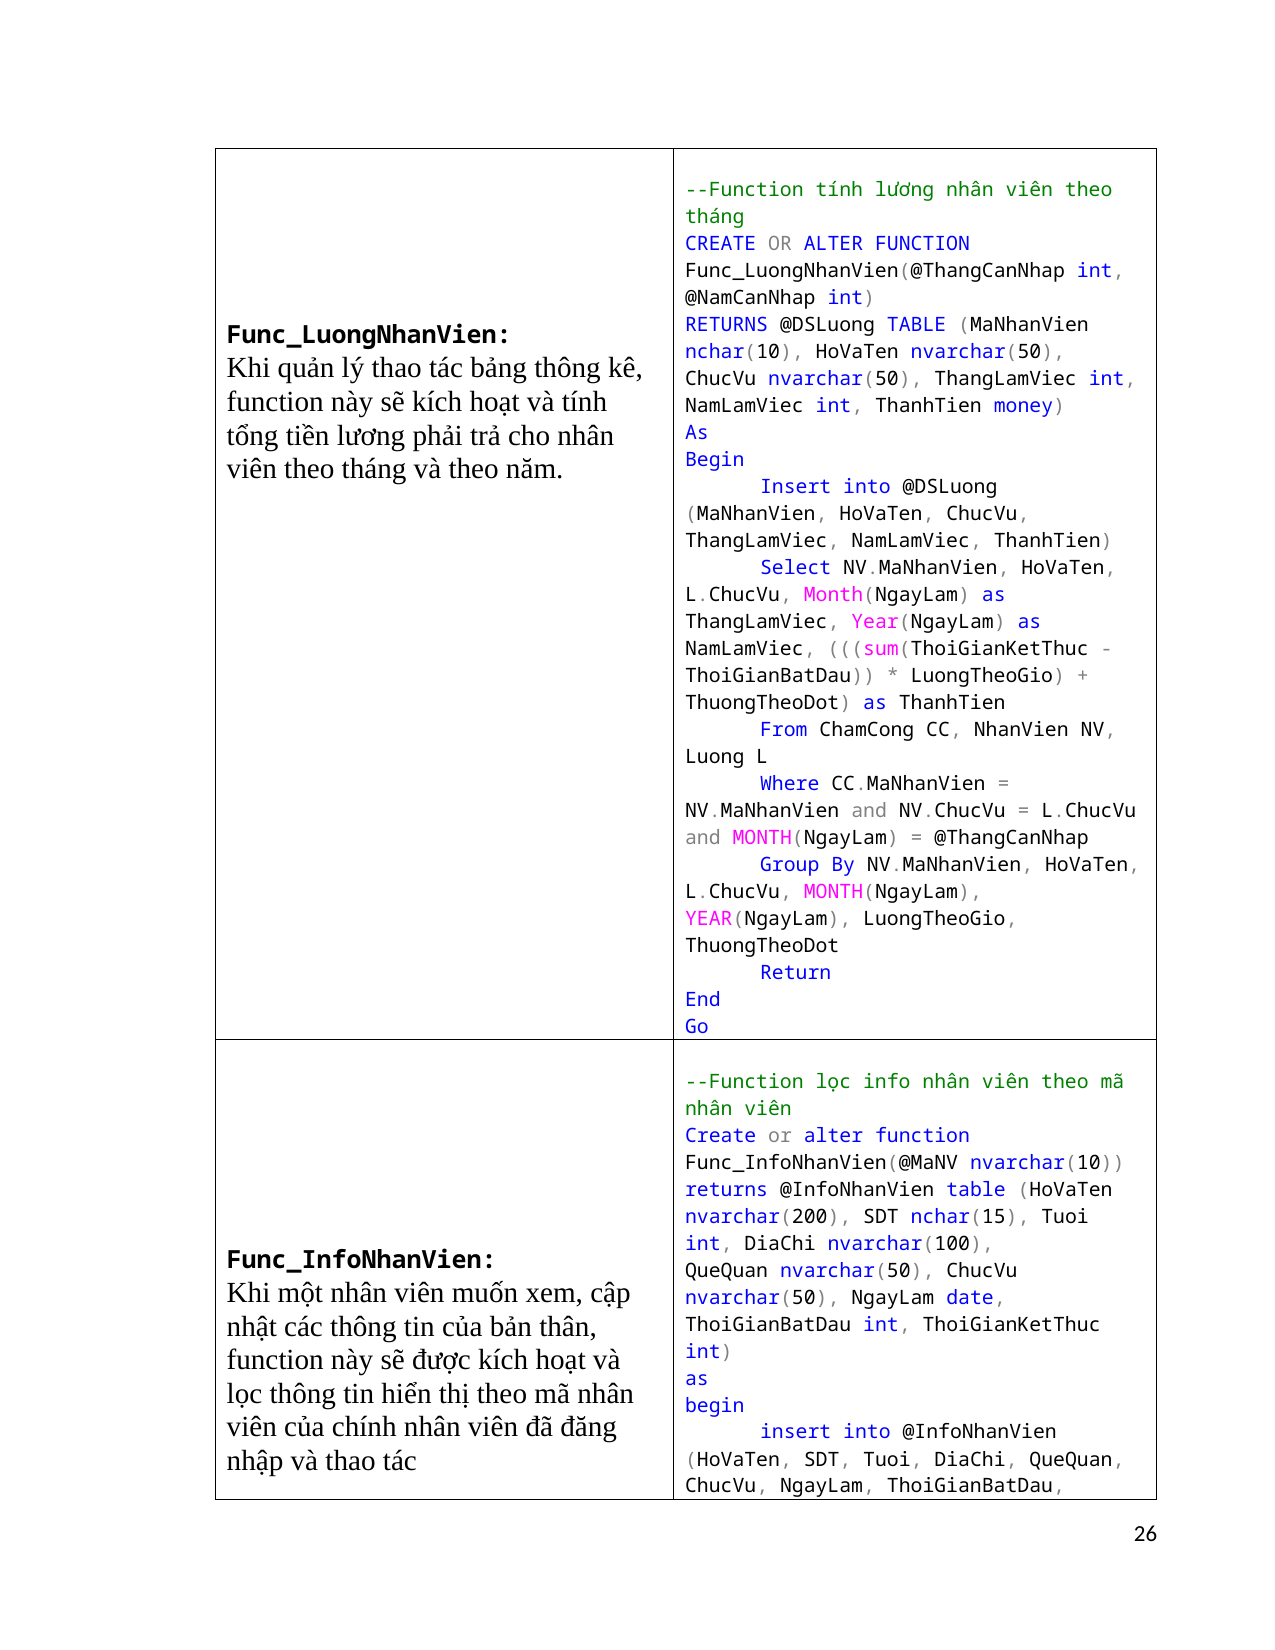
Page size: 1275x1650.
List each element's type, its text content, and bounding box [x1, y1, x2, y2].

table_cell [216, 1040, 673, 1499]
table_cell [674, 1040, 1156, 1499]
table_header Func_LuongNhanVien: Khi quản lý thao tác bảng thông kê, function này sẽ kích hoạt và tính tổng tiền lương phải trả cho nhân viên theo tháng và theo năm. [216, 149, 673, 1039]
table_header --Function tính lương nhân viên theo tháng CREATE OR ALTER FUNCTION Func_LuongNhanVien(@ThangCanNhap int, @NamCanNhap int) RETURNS @DSLuong TABLE (MaNhanVien nchar(10), HoVaTen nvarchar(50), ChucVu nvarchar(50), ThangLamViec int, NamLamViec int, ThanhTien money) As Begin Insert into @DSLuong (MaNhanVien, HoVaTen, ChucVu, ThangLamViec, NamLamViec, ThanhTien) Select NV.MaNhanVien, HoVaTen, L.ChucVu, Month(NgayLam) as ThangLamViec, Year(NgayLam) as NamLamViec, (((sum(ThoiGianKetThuc - ThoiGianBatDau)) * LuongTheoGio) + ThuongTheoDot) as ThanhTien From ChamCong CC, NhanVien NV, Luong L Where CC.MaNhanVien = NV.MaNhanVien and NV.ChucVu = L.ChucVu and MONTH(NgayLam) = @ThangCanNhap Group By NV.MaNhanVien, HoVaTen, L.ChucVu, MONTH(NgayLam), YEAR(NgayLam), LuongTheoGio, ThuongTheoDot Return End Go [674, 149, 1156, 1039]
